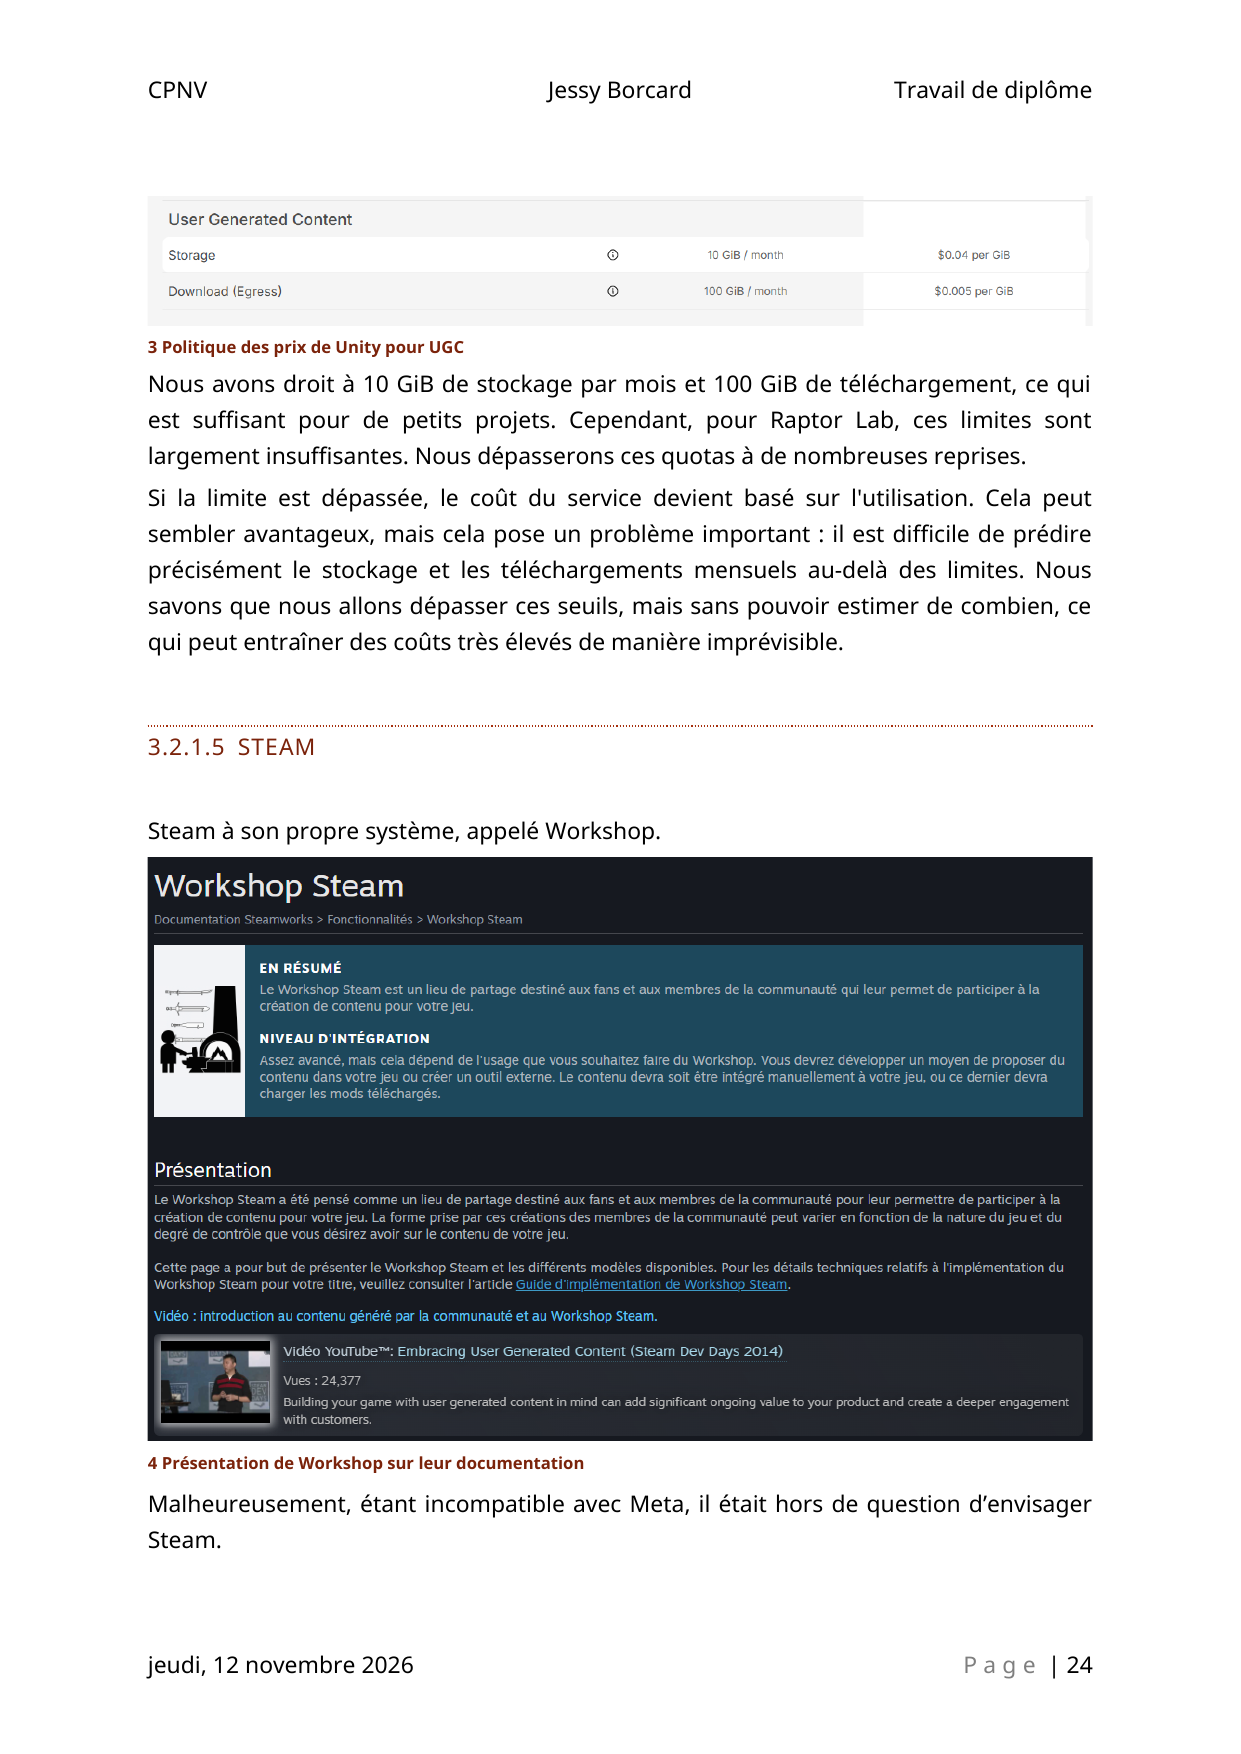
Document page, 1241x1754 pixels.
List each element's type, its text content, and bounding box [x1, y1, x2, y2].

text Si la limite est dépassée, le coût du service devient basé sur l'utilisation. Cela peut sembler avantageux, mais cela pose un problème important : il est difficile de prédire précisément le stockage et les téléchargements mensuels au-delà des limites. Nous savons que nous allons dépasser ces seuils, mais sans pouvoir estimer de combien, ce qui peut entraîner des coûts très élevés de manière imprévisible. [148, 482, 1093, 657]
picture [147, 857, 1093, 1441]
text Steam à son propre système, appelé Workshop. [148, 815, 1093, 846]
text Nous avons droit à 10 GiB de stockage par mois et 100 GiB de téléchargement, ce qui est suffisant pour de petits projets. Cependant, pour Raptor Lab, ces limites sont largement insuffisantes. Nous dépasserons ces quotas à de nombreuses reprises. [148, 368, 1093, 471]
subtitle Steam [148, 725, 1093, 762]
picture [147, 196, 1093, 326]
text 3 Politique des prix de Unity pour UGC [148, 336, 1093, 359]
text Malheureusement, étant incompatible avec Meta, il était hors de question d’envisager Steam. [148, 1488, 1093, 1555]
